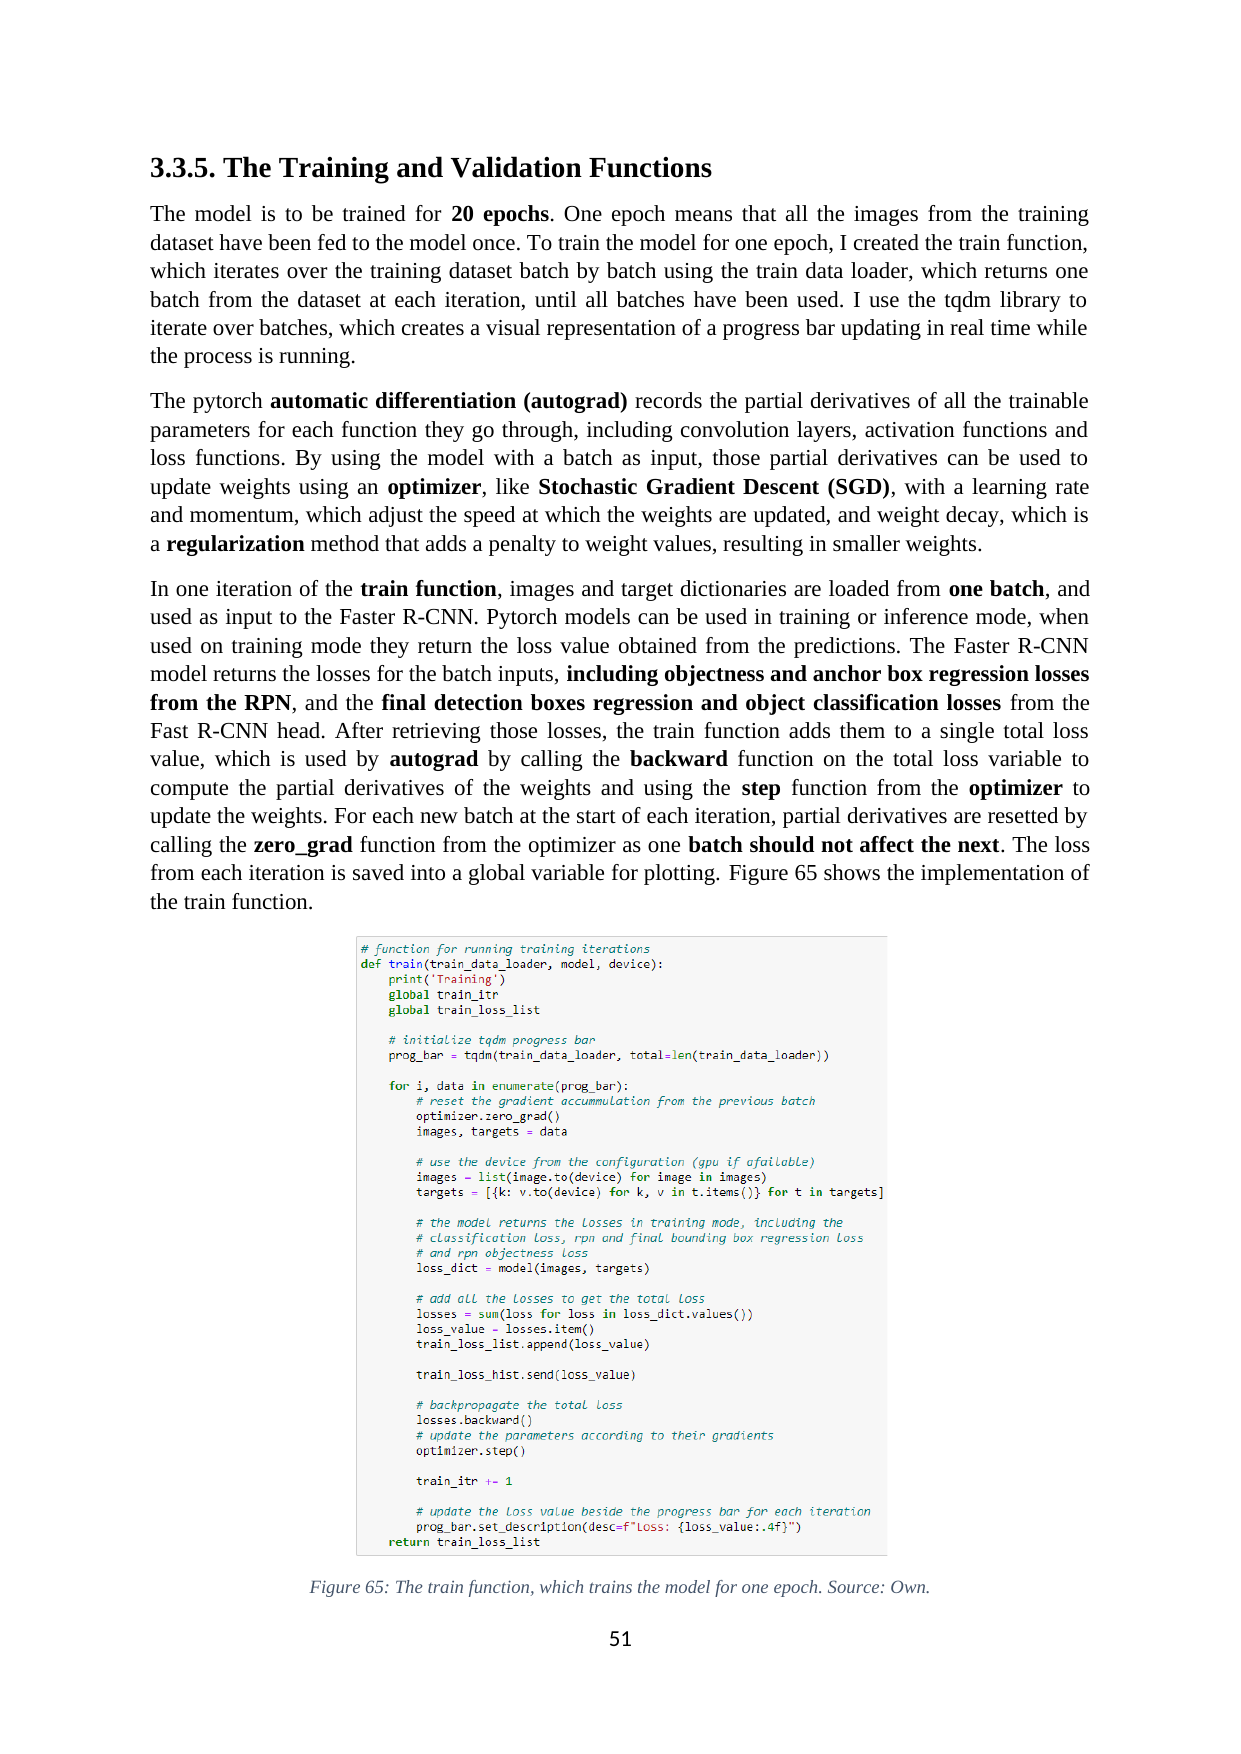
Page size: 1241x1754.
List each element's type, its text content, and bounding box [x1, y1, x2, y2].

picture [352, 932, 888, 1558]
text In one iteration of the train function, images and target dictionaries are loaded from one batch, and used as input to the Faster R-CNN. Pytorch models can be used in training or inference mode, when used on training mode they return the loss value obtained from the predictions. The Faster R-CNN model returns the losses for the batch inputs, including objectness and anchor box regression losses from the RPN, and the final detection boxes regression and object classification losses from the Fast R-CNN head. After retrieving those losses, the train function adds them to a single total loss value, which is used by autograd by calling the backward function on the total loss variable to compute the partial derivatives of the weights and using the step function from the optimizer to update the weights. For each new batch at the start of each iteration, partial derivatives are resetted by calling the zero_grad function from the optimizer as one batch should not affect the next. The loss from each iteration is saved into a global variable for plotting. Figure 65 shows the implementation of the train function. [150, 575, 1090, 914]
text The pytorch automatic differentiation (autograd) records the partial derivatives of all the trainable parameters for each function they go through, including convolution layers, activation functions and loss functions. By using the model with a batch as input, those partial derivatives can be used to update weights using an optimizer, like Stochastic Gradient Descent (SGD), with a learning rate and momentum, which adjust the speed at which the weights are updated, and weight decay, which is a regularization method that adds a penalty to weight values, resulting in smaller weights. [150, 388, 1090, 556]
subtitle 3.3.5. The Training and Validation Functions [150, 150, 1090, 183]
text The model is to be trained for 20 epochs. One epoch means that all the images from the training dataset have been fed to the model once. To train the model for one epoch, I created the train function, which iterates over the training dataset batch by batch using the train data loader, which returns one batch from the dataset at each iteration, until all batches have been used. I use the tqdm library to iterate over batches, which creates a visual representation of a progress bar updating in real time while the process is running. [150, 200, 1090, 369]
text Figure 65: The train function, which trains the model for one epoch. Source: Own. [150, 1576, 1090, 1598]
